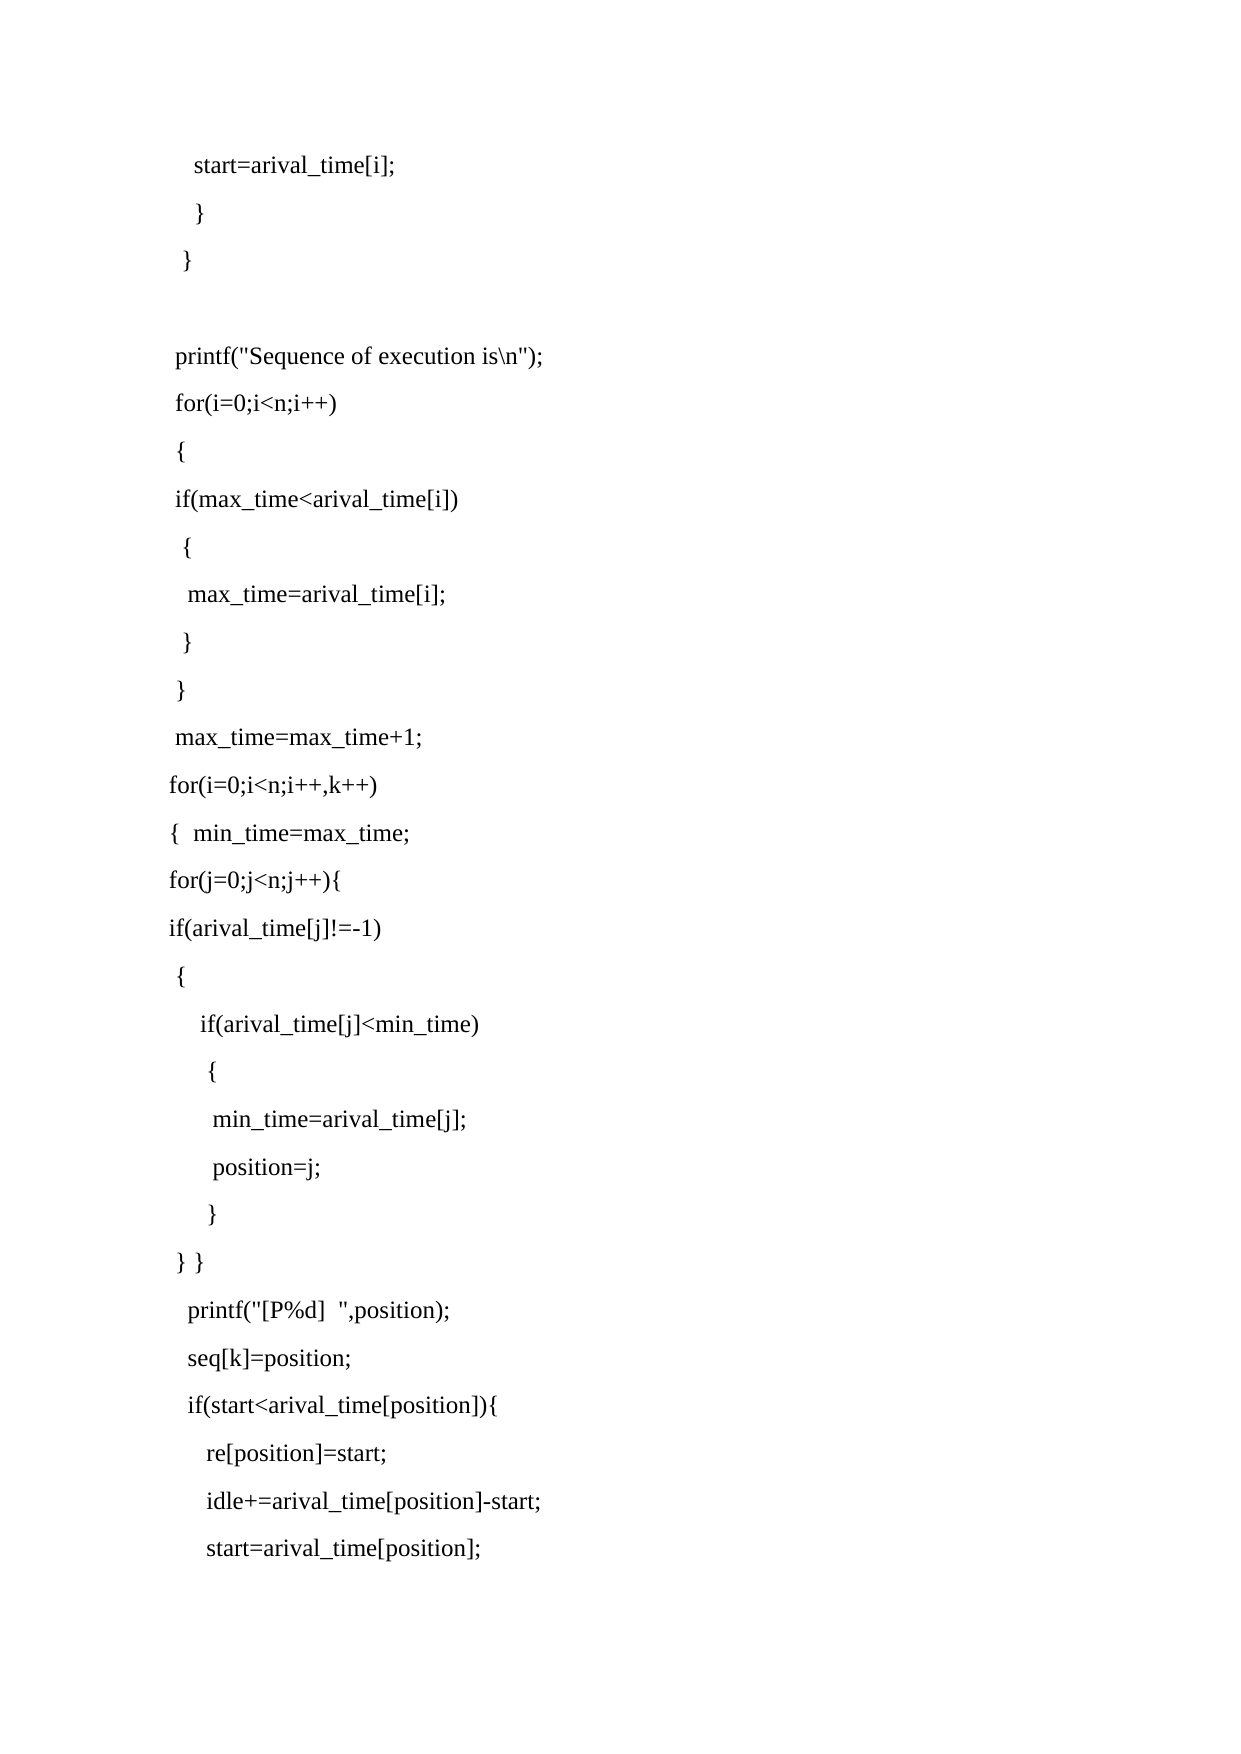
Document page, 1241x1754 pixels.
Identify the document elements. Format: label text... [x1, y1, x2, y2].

text if(max_time<arival_time[i]) [150, 484, 1090, 513]
text position=j; [150, 1152, 1090, 1181]
text printf("Sequence of execution is\n"); [150, 341, 1090, 369]
text start=arival_time[i]; [150, 150, 1090, 179]
text seq[k]=position; [150, 1343, 1090, 1371]
text min_time=arival_time[j]; [150, 1104, 1090, 1133]
text for(i=0;i<n;i++,k++) [150, 770, 1090, 799]
text { [150, 961, 1090, 990]
text max_time=arival_time[i]; [150, 579, 1090, 608]
text start=arival_time[position]; [150, 1533, 1090, 1562]
text { [150, 1056, 1090, 1085]
text if(arival_time[j]!=-1) [150, 913, 1090, 942]
text idle+=arival_time[position]-start; [150, 1486, 1090, 1514]
text } } [150, 1247, 1090, 1276]
text { [150, 436, 1090, 465]
text max_time=max_time+1; [150, 722, 1090, 751]
text { [150, 532, 1090, 560]
text } [150, 1199, 1090, 1228]
text if(start<arival_time[position]){ [150, 1390, 1090, 1419]
text for(j=0;j<n;j++){ [150, 866, 1090, 894]
text re[position]=start; [150, 1438, 1090, 1467]
text if(arival_time[j]<min_time) [150, 1009, 1090, 1037]
text } [150, 245, 1090, 274]
text for(i=0;i<n;i++) [150, 388, 1090, 417]
text } [150, 675, 1090, 703]
text { min_time=max_time; [150, 818, 1090, 847]
text } [150, 198, 1090, 226]
text printf("[P%d] ",position); [150, 1295, 1090, 1324]
text } [150, 627, 1090, 656]
